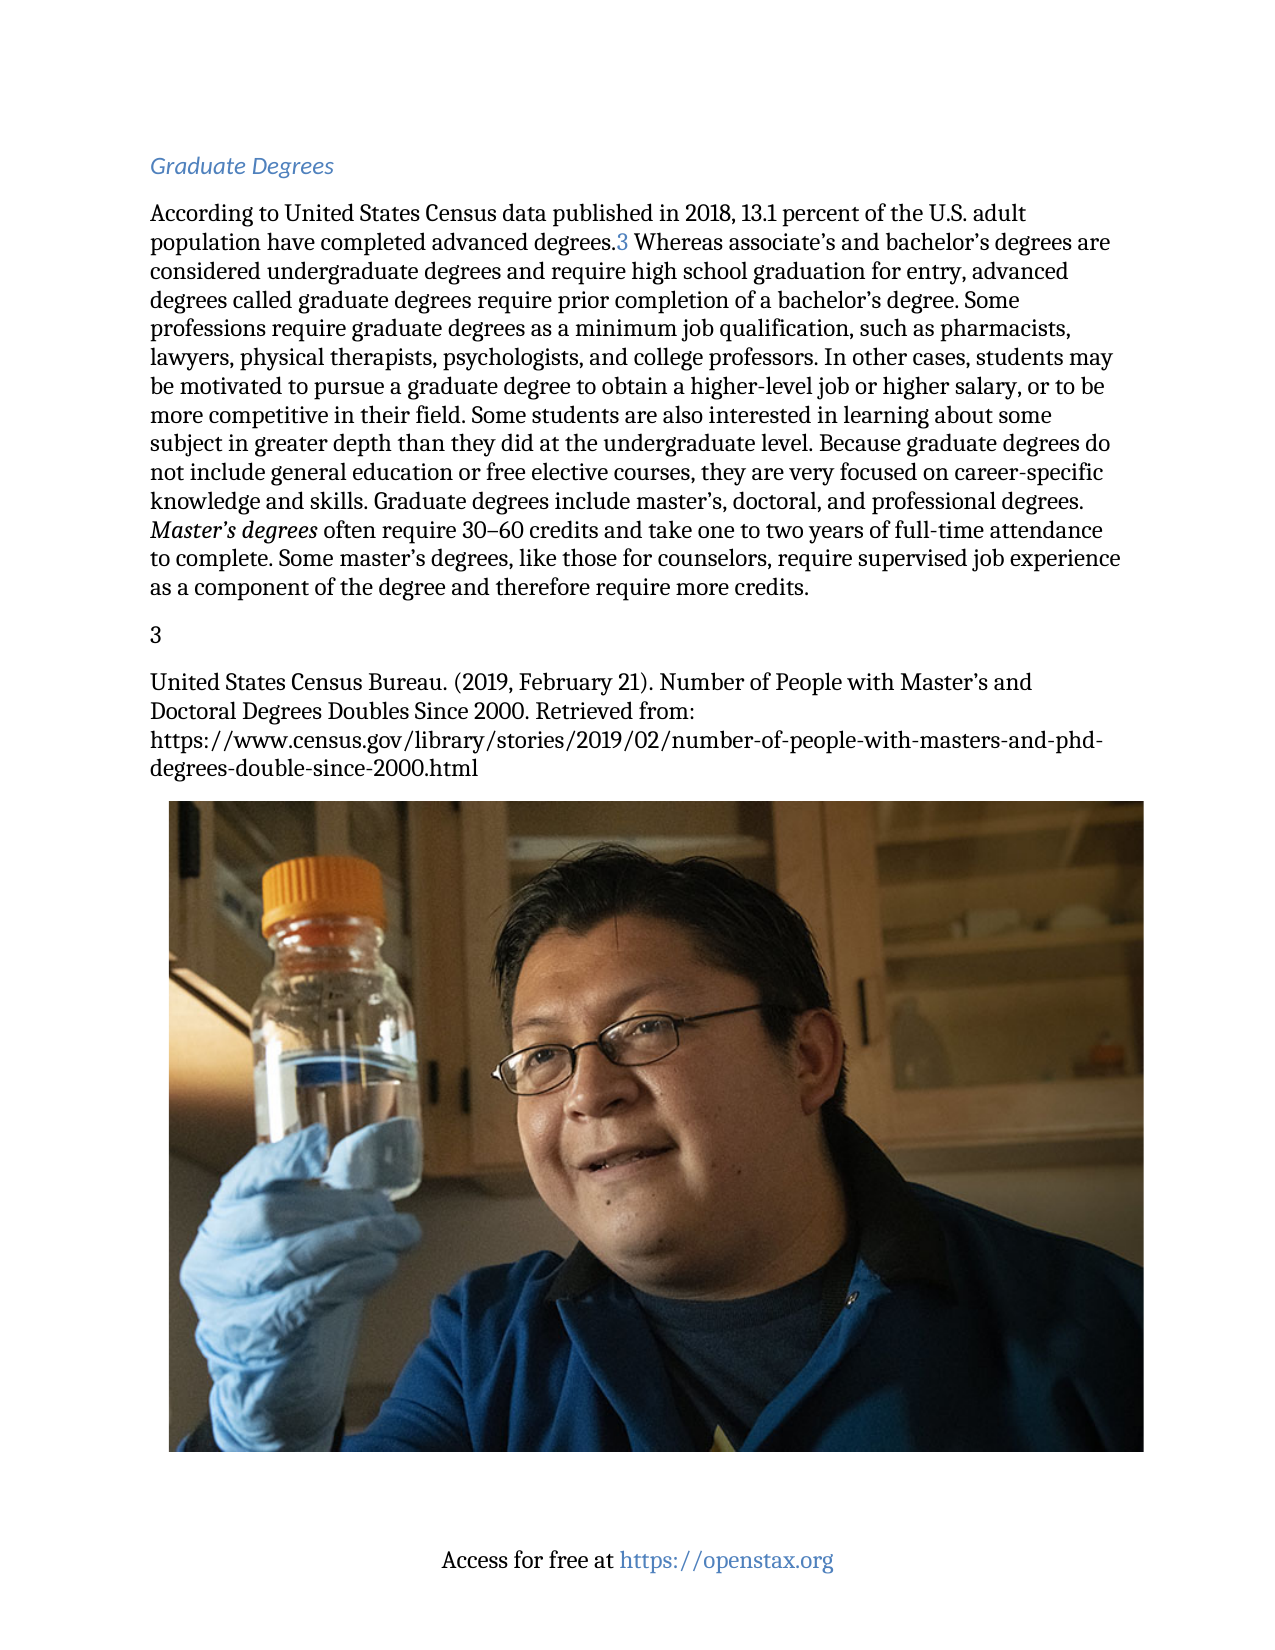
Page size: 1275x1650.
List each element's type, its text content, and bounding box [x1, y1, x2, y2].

text According to United States Census data published in 2018, 13.1 percent of the U.S. adult population have completed advanced degrees.3 Whereas associate’s and bachelor’s degrees are considered undergraduate degrees and require high school graduation for entry, advanced degrees called graduate degrees require prior completion of a bachelor’s degree. Some professions require graduate degrees as a minimum job qualification, such as pharmacists, lawyers, physical therapists, psychologists, and college professors. In other cases, students may be motivated to pursue a graduate degree to obtain a higher-level job or higher salary, or to be more competitive in their field. Some students are also interested in learning about some subject in greater depth than they did at the undergraduate level. Because graduate degrees do not include general education or free elective courses, they are very focused on career-specific knowledge and skills. Graduate degrees include master’s, doctoral, and professional degrees. Master’s degrees often require 30–60 credits and take one to two years of full-time attendance to complete. Some master’s degrees, like those for counselors, require supervised job experience as a component of the degree and therefore require more credits. [150, 199, 1125, 602]
picture [168, 801, 1144, 1452]
text United States Census Bureau. (2019, February 21). Number of People with Master’s and Doctoral Degrees Doubles Since 2000. Retrieved from: https://www.census.gov/library/stories/2019/02/number-of-people-with-masters-and-phd-degrees-double-since-2000.html [150, 668, 1125, 783]
text 3 [150, 621, 1125, 649]
subtitle Graduate Degrees [150, 150, 1125, 181]
